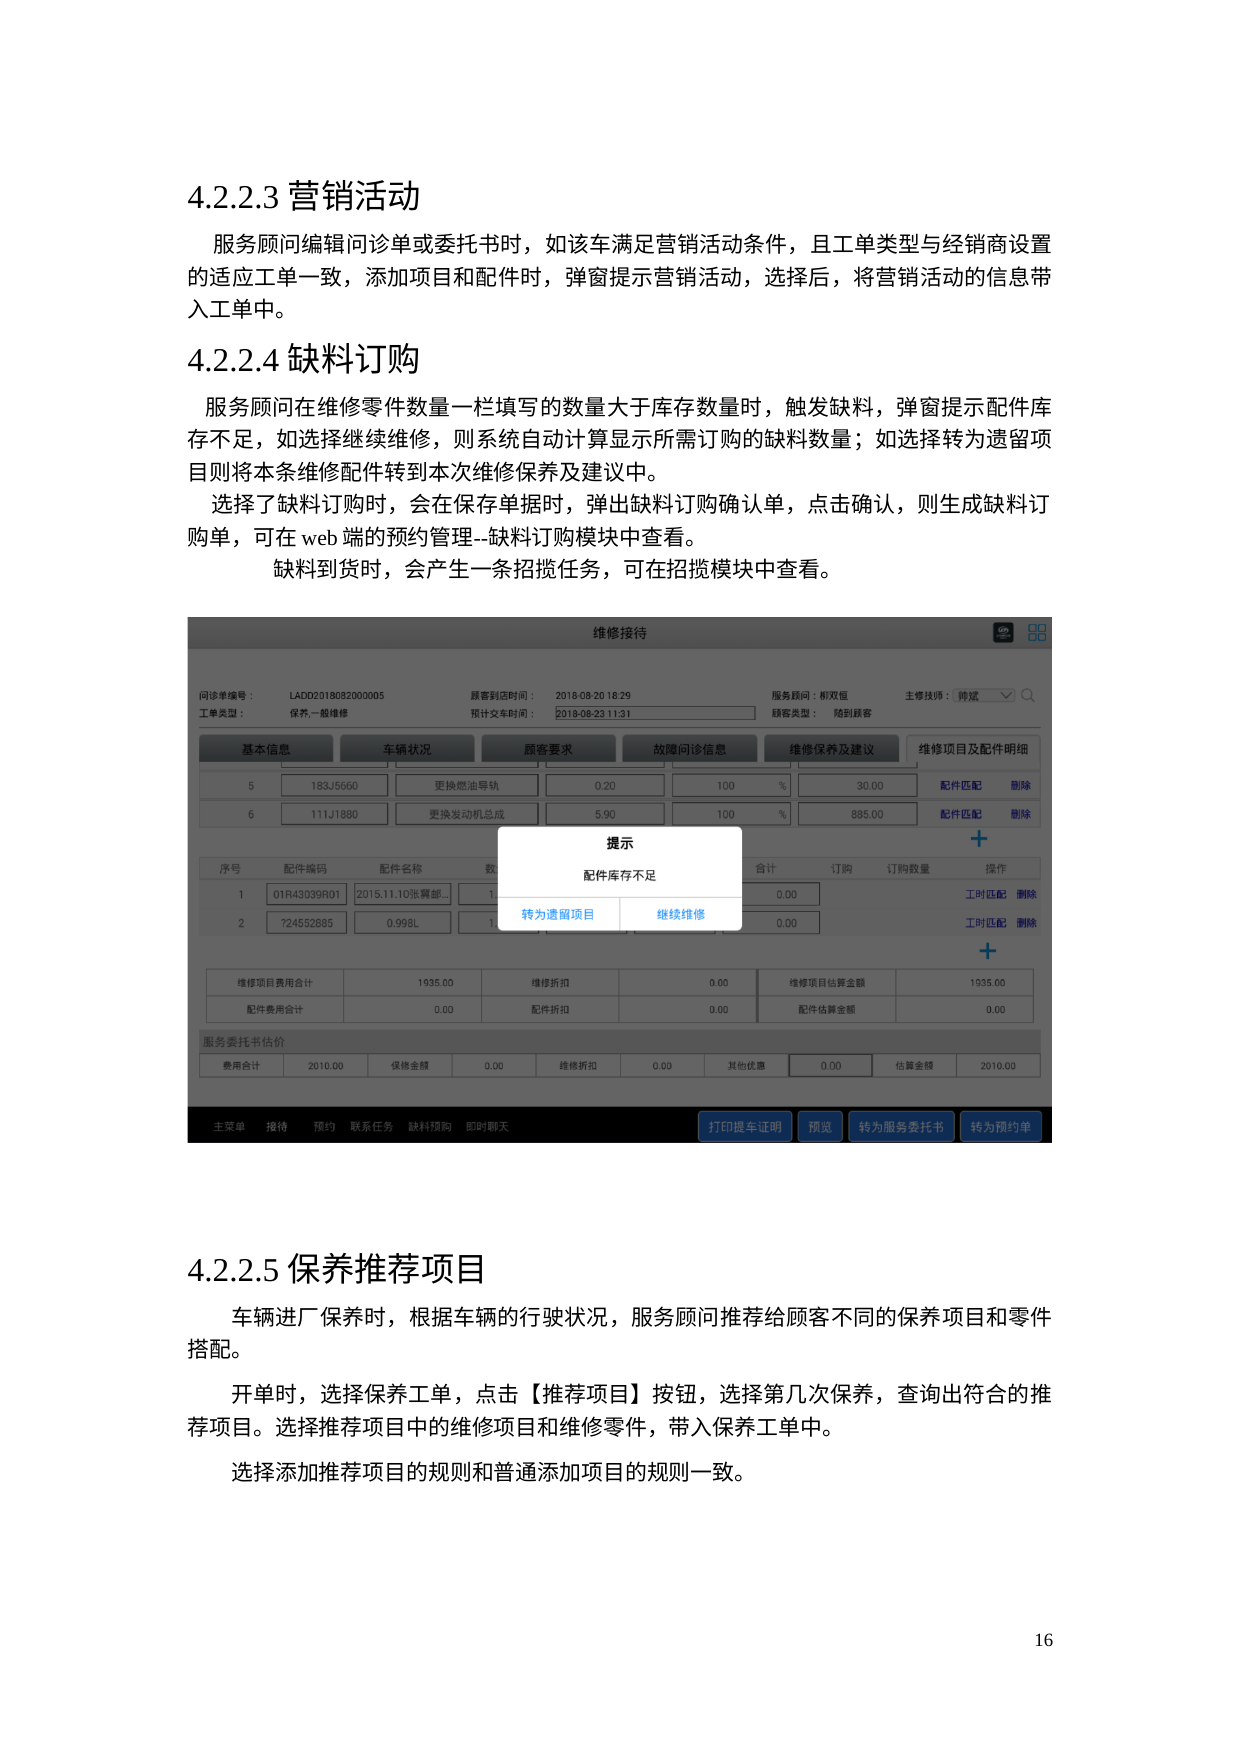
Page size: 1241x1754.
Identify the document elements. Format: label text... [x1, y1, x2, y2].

text 服务顾问编辑问诊单或委托书时，如该车满足营销活动条件，且工单类型与经销商设置的适应工单一致，添加项目和配件时，弹窗提示营销活动，选择后，将营销活动的信息带入工单中。 [187, 227, 1053, 324]
text 4.2.2.4 缺料订购 [187, 324, 1053, 389]
text 开单时，选择保养工单，点击【推荐项目】按钮，选择第几次保养，查询出符合的推荐项目。选择推荐项目中的维修项目和维修零件，带入保养工单中。 [187, 1377, 1053, 1442]
text 选择添加推荐项目的规则和普通添加项目的规则一致。 [187, 1454, 1053, 1487]
text 选择了缺料订购时，会在保存单据时，弹出缺料订购确认单，点击确认，则生成缺料订购单，可在web端的预约管理--缺料订购模块中查看。 [187, 487, 1053, 552]
text 4.2.2.3 营销活动 [187, 162, 1053, 227]
text 服务顾问在维修零件数量一栏填写的数量大于库存数量时，触发缺料，弹窗提示配件库存不足，如选择继续维修，则系统自动计算显示所需订购的缺料数量；如选择转为遗留项目则将本条维修配件转到本次维修保养及建议中。 [187, 389, 1053, 487]
text 车辆进厂保养时，根据车辆的行驶状况，服务顾问推荐给顾客不同的保养项目和零件搭配。 [187, 1299, 1053, 1364]
text 缺料到货时，会产生一条招揽任务，可在招揽模块中查看。 [229, 552, 1053, 584]
text 4.2.2.5 保养推荐项目 [187, 1234, 1053, 1299]
picture [187, 617, 1052, 1143]
